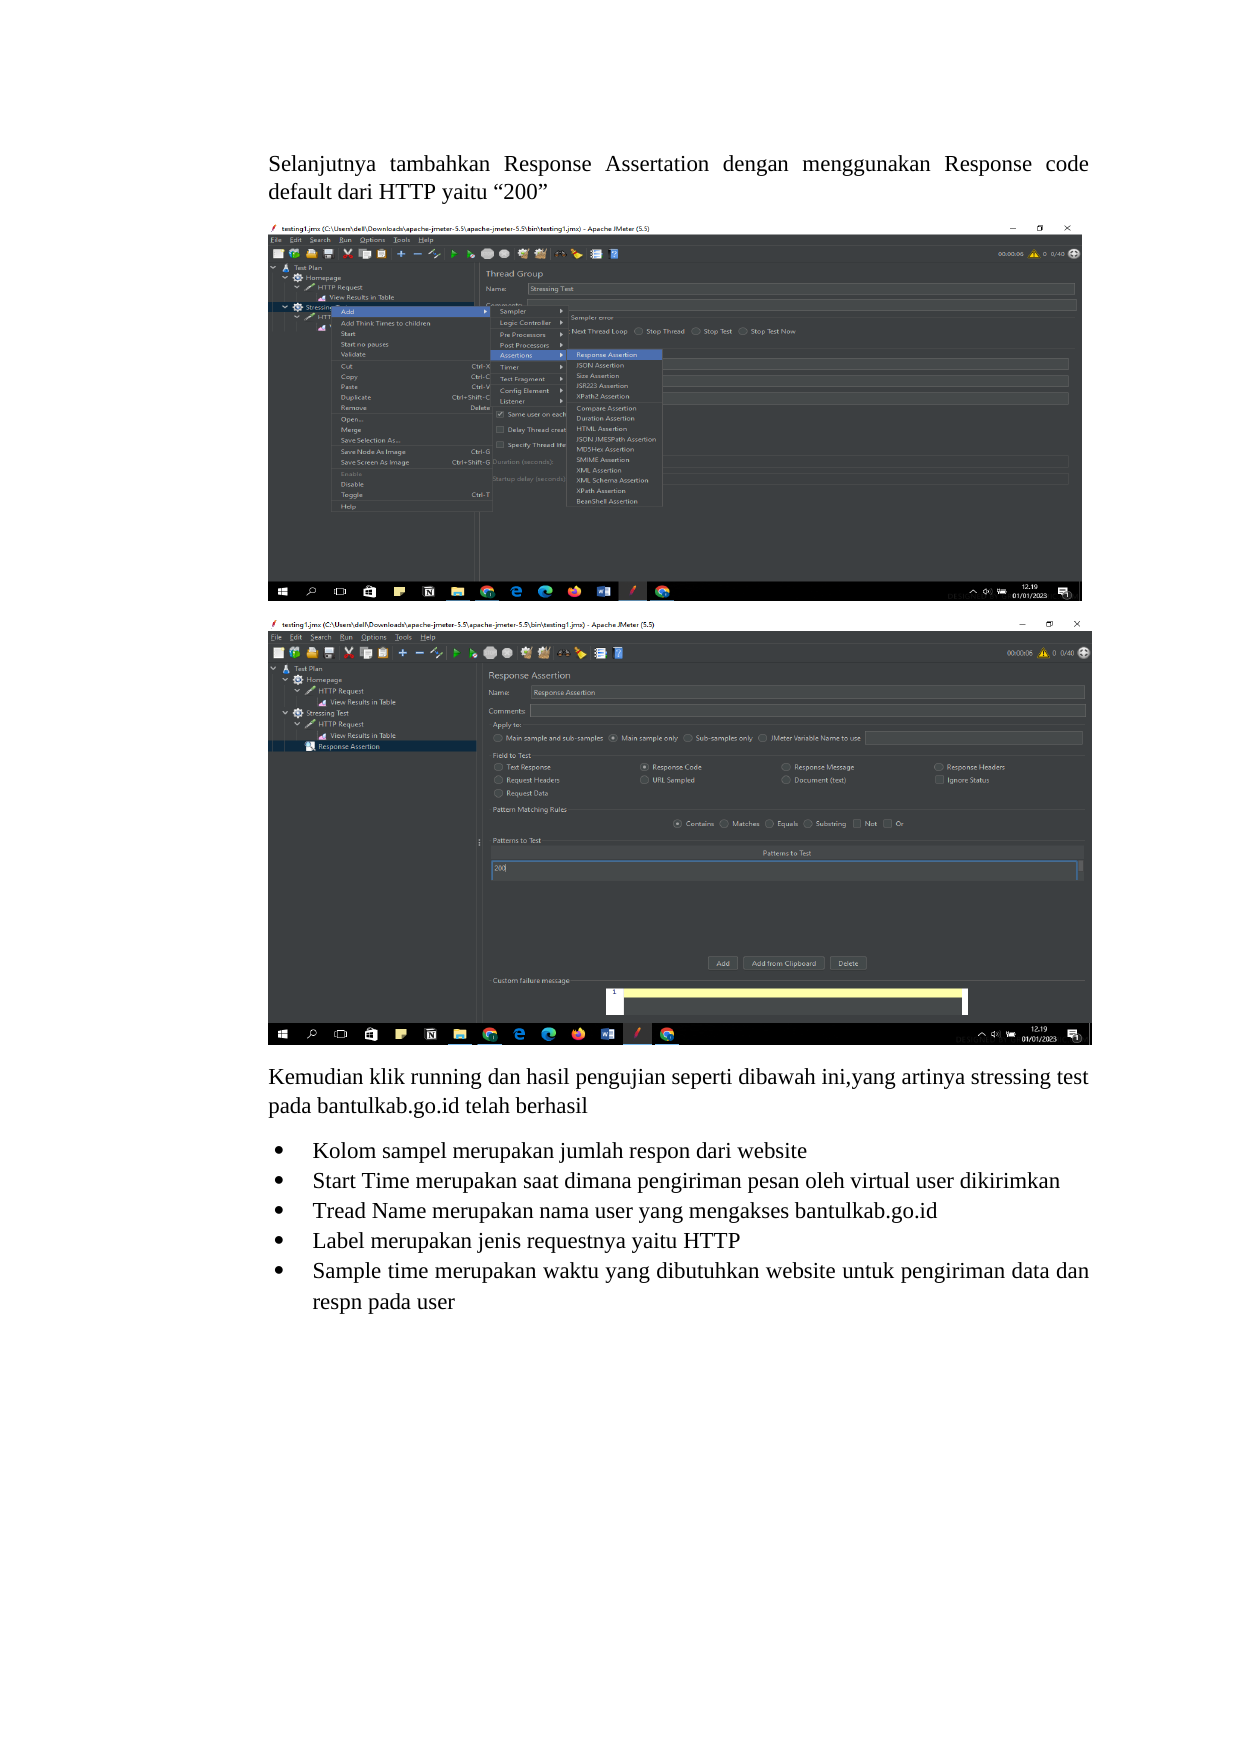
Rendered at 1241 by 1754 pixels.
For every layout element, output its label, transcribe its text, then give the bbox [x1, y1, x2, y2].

list Label merupakan jenis requestnya yaitu HTTP [275, 1227, 1090, 1254]
text Kemudian klik running dan hasil pengujian seperti dibawah ini,yang artinya stressing test pada bantulkab.go.id telah berhasil [268, 1063, 1090, 1118]
list Kolom sampel merupakan jumlah respon dari website [275, 1137, 1090, 1163]
picture [268, 618, 1092, 1045]
list Sample time merupakan waktu yang dibutuhkan website untuk pengiriman data dan respn pada user [275, 1258, 1090, 1314]
list Tread Name merupakan nama user yang mengakses bantulkab.go.id [275, 1197, 1090, 1223]
text Selanjutnya tambahkan Response Assertation dengan menggunakan Response code default dari HTTP yaitu “200” [268, 150, 1090, 205]
picture [268, 223, 1082, 601]
list Start Time merupakan saat dimana pengiriman pesan oleh virtual user dikirimkan [275, 1167, 1090, 1193]
